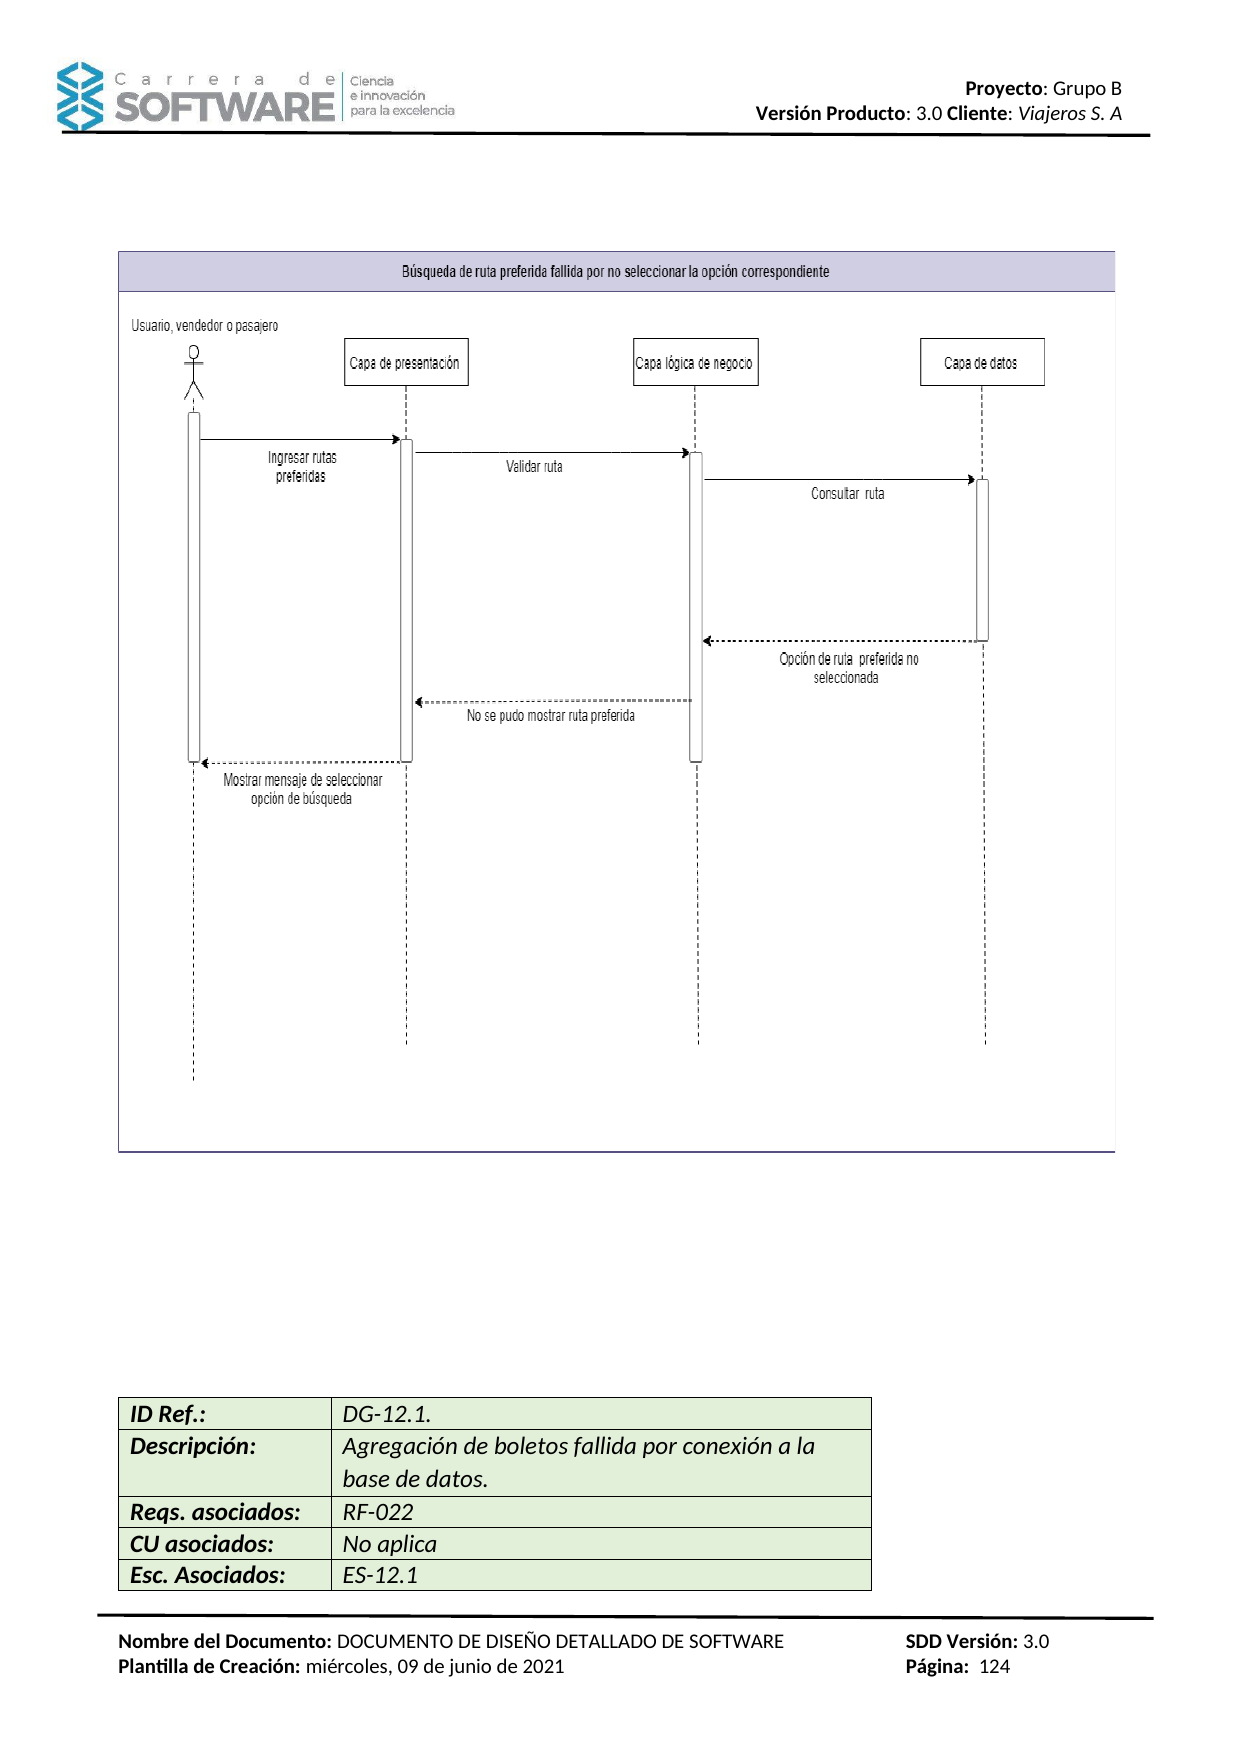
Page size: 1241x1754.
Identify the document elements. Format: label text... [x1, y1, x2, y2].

picture [46, 46, 461, 154]
table_cell Descripción: [119, 1430, 331, 1496]
table_cell RF-022 [332, 1497, 871, 1527]
table_cell No aplica [332, 1528, 871, 1559]
table_header ID Ref.: [119, 1398, 331, 1429]
table_cell Agregación de boletos fallida por conexión a la base de datos. [332, 1430, 871, 1496]
table_header DG-12.1. [332, 1398, 871, 1429]
table_cell Esc. Asociados: [119, 1560, 331, 1590]
table_cell ES-12.1 [332, 1560, 871, 1590]
picture [118, 251, 1116, 1153]
table_cell CU asociados: [119, 1528, 331, 1559]
table_cell Reqs. asociados: [119, 1497, 331, 1527]
